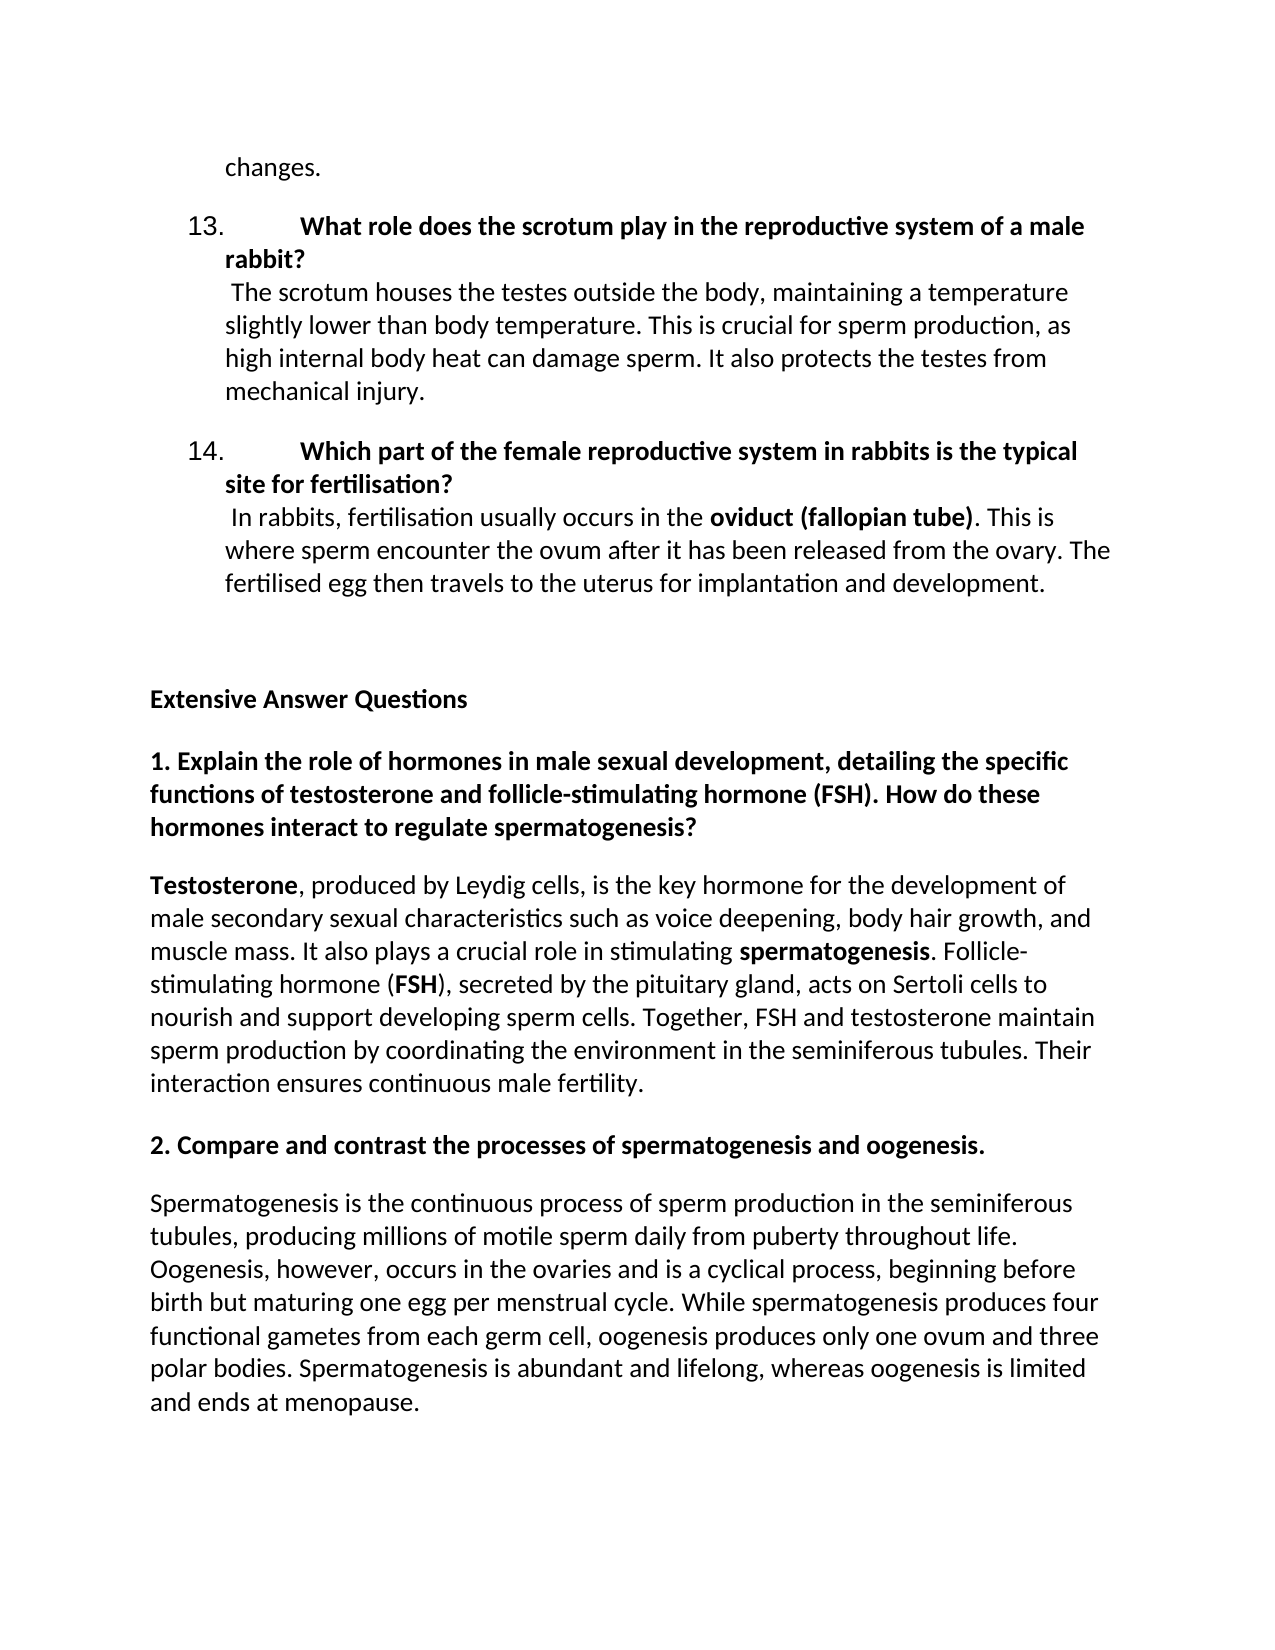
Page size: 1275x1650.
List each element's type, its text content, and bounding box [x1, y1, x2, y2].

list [187, 150, 1125, 209]
subtitle 1. Explain the role of hormones in male sexual development, detailing the specific functions of testosterone and follicle-stimulating hormone (FSH). How do these hormones interact to regulate spermatogenesis? [150, 744, 1125, 843]
text Testosterone, produced by Leydig cells, is the key hormone for the development of male secondary sexual characteristics such as voice deepening, body hair growth, and muscle mass. It also plays a crucial role in stimulating spermatogenesis. Follicle-stimulating hormone (FSH), secreted by the pituitary gland, acts on Sertoli cells to nourish and support developing sperm cells. Together, FSH and testosterone maintain sperm production by coordinating the environment in the seminiferous tubules. Their interaction ensures continuous male fertility. [150, 868, 1125, 1099]
text Spermatogenesis is the continuous process of sperm production in the seminiferous tubules, producing millions of motile sperm daily from puberty throughout life. Oogenesis, however, occurs in the ovaries and is a cyclical process, beginning before birth but maturing one egg per menstrual cycle. While spermatogenesis produces four functional gametes from each germ cell, oogenesis produces only one ovum and three polar bodies. Spermatogenesis is abundant and lifelong, whereas oogenesis is limited and ends at menopause. [150, 1187, 1125, 1418]
list Which part of the female reproductive system in rabbits is the typical site for fertilisation? In rabbits, fertilisation usually occurs in the oviduct (fallopian tube). This is where sperm encounter the ovum after it has been released from the ovary. The fertilised egg then travels to the uterus for implantation and development. [187, 434, 1125, 599]
list What role does the scrotum play in the reproductive system of a male rabbit? The scrotum houses the testes outside the body, maintaining a temperature slightly lower than body temperature. This is crucial for sperm production, as high internal body heat can damage sperm. It also protects the testes from mechanical injury. [187, 209, 1125, 434]
subtitle 2. Compare and contrast the processes of spermatogenesis and oogenesis. [150, 1128, 1125, 1162]
text Extensive Answer Questions [150, 682, 1125, 715]
